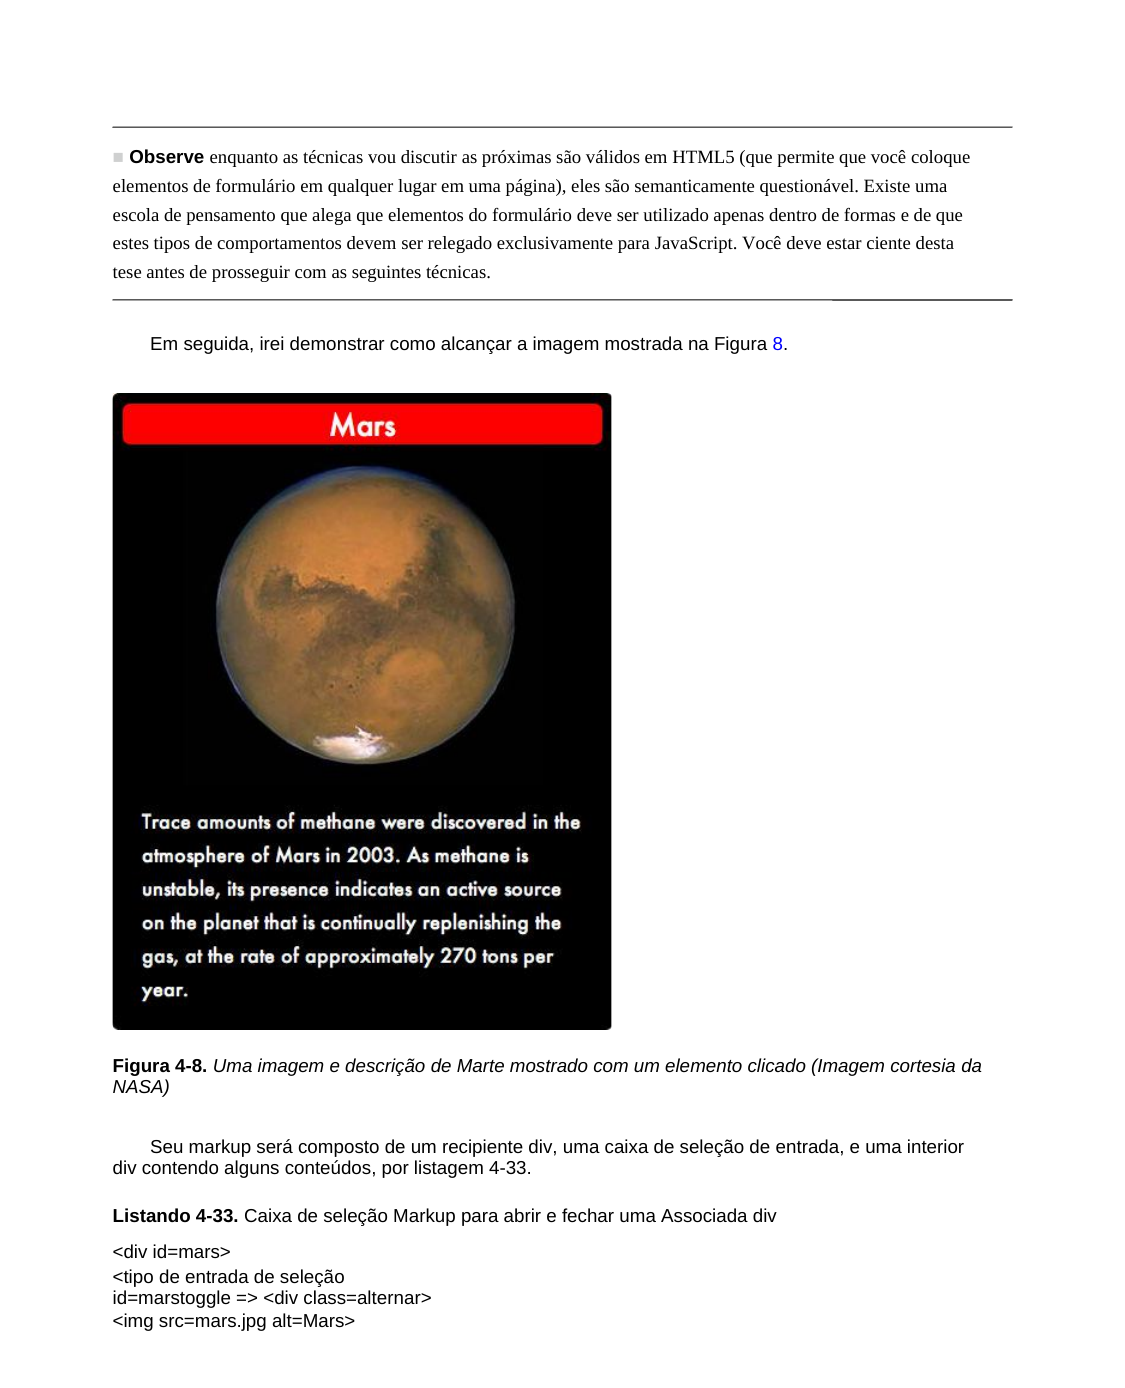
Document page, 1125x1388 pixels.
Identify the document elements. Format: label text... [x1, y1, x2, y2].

text <div id=mars> [112, 1242, 1012, 1263]
text <img src=mars.jpg alt=Mars> [112, 1310, 1012, 1332]
text Em seguida, irei demonstrar como alcançar a imagem mostrada na Figura 8. [150, 333, 1012, 354]
picture [112, 393, 612, 1030]
text Listando 4-33. Caixa de seleção Markup para abrir e fechar uma Associada div [112, 1205, 1012, 1226]
text Seu markup será composto de um recipiente div, uma caixa de seleção de entrada, e uma interior div contendo alguns conteúdos, por listagem 4-33. [112, 1137, 989, 1178]
text ■ Observe enquanto as técnicas vou discutir as próximas são válidos em HTML5 (que permite que você coloque elementos de formulário em qualquer lugar em uma página), eles são semanticamente questionável. Existe uma escola de pensamento que alega que elementos do formulário deve ser utilizado apenas dentro de formas e de que estes tipos de comportamentos devem ser relegado exclusivamente para JavaScript. Você deve estar ciente desta tese antes de prosseguir com as seguintes técnicas. [112, 146, 973, 282]
text <tipo de entrada de seleção id=marstoggle => <div class=alternar> [112, 1266, 442, 1308]
text Figura 4-8. Uma imagem e descrição de Marte mostrado com um elemento clicado (Imagem cortesia da NASA) [112, 1054, 1012, 1098]
